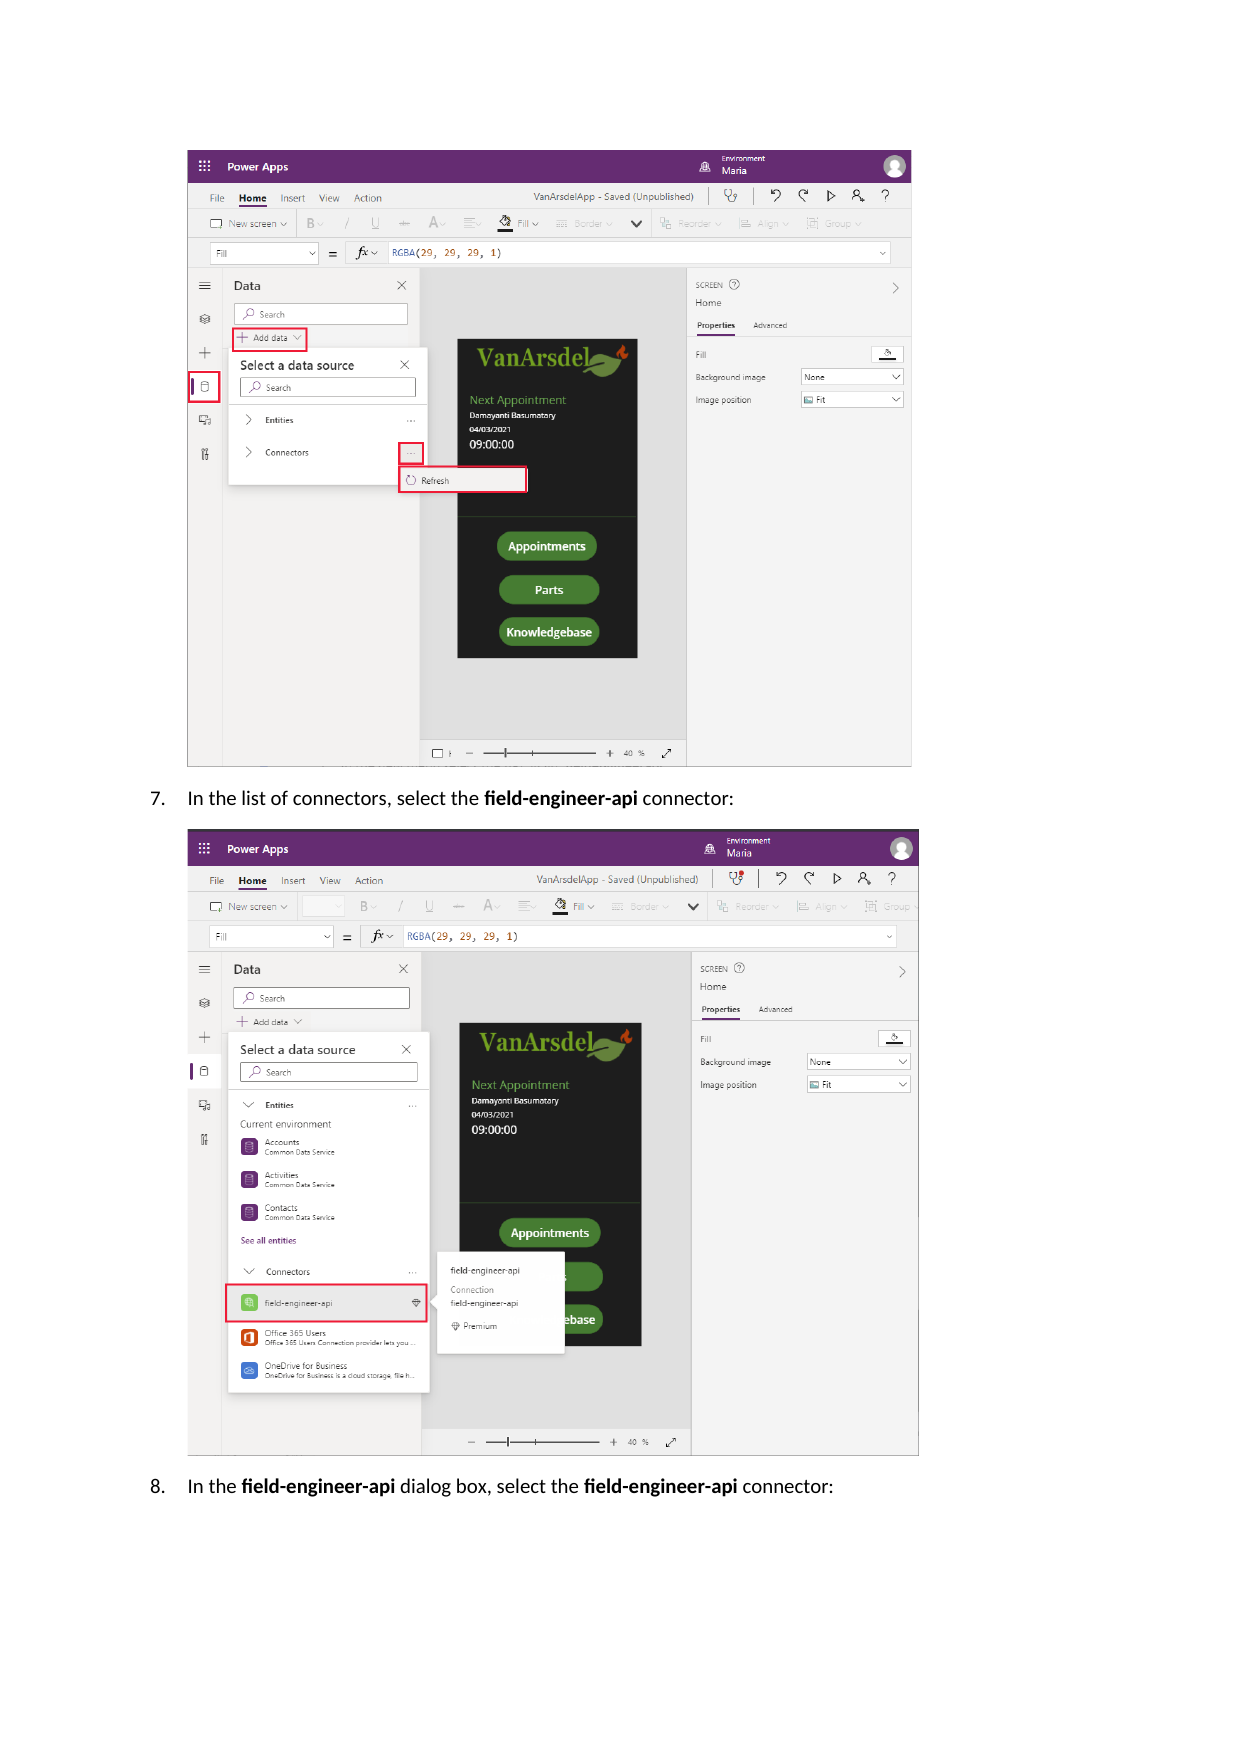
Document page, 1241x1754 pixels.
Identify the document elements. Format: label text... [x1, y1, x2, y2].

picture [187, 829, 919, 1456]
list In the field-engineer-api dialog box, select the field-engineer-api connector: [150, 1474, 1090, 1499]
list In the list of connectors, select the field-engineer-api connector: [150, 785, 1090, 811]
picture [187, 150, 912, 767]
